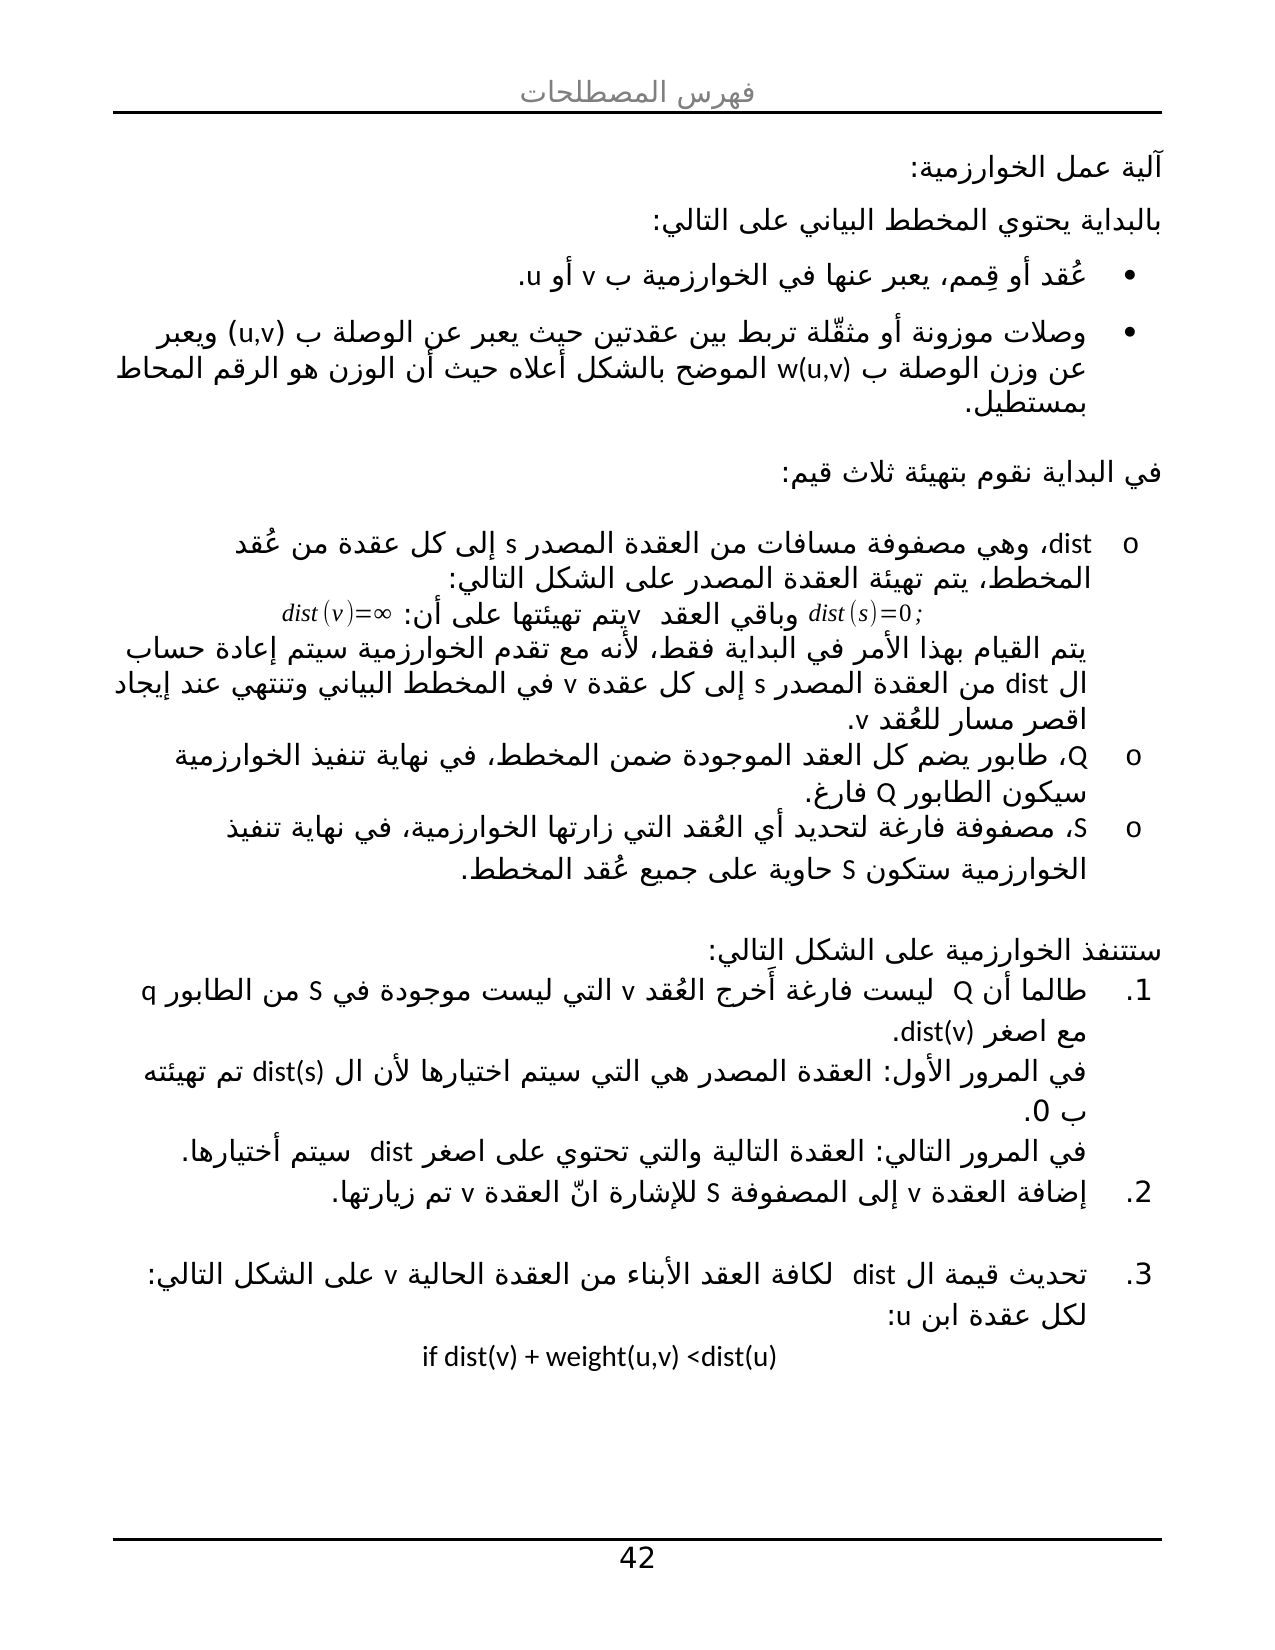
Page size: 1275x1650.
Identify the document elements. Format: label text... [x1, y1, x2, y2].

list dist، وهي مصفوفة مسافات من العقدة المصدر s إلى كل عقدة من عُقد المخطط، يتم تهيئة العقدة المصدر على الشكل التالي: [112, 525, 1122, 596]
list عُقد أو قِمم، يعبر عنها في الخوارزمية ب v أو u. [112, 257, 1125, 292]
text في البداية نقوم بتهيئة ثلاث قيم: [112, 455, 1162, 489]
list تحديث قيمة ال dist لكافة العقد الأبناء من العقدة الحالية v على الشكل التالي: [112, 1256, 1125, 1291]
text ستتنفذ الخوارزمية على الشكل التالي: [112, 933, 1162, 967]
list طالما أن Q ليست فارغة أَخرج العُقد v التي ليست موجودة في S من الطابور q مع اصغر dist(v). في المرور الأول: العقدة المصدر هي التي سيتم اختيارها لأن ال dist(s) تم تهيئته ب 0. في المرور التالي: العقدة التالية والتي تحتوي على اصغر dist سيتم أختيارها. [112, 972, 1125, 1169]
list إضافة العقدة v إلى المصفوفة S للإشارة انّ العقدة v تم زيارتها. [112, 1174, 1125, 1209]
text آلية عمل الخوارزمية: [112, 150, 1162, 184]
list S، مصفوفة فارغة لتحديد أي العُقد التي زارتها الخوارزمية، في نهاية تنفيذ الخوارزمية ستكون S حاوية على جميع عُقد المخطط. [112, 809, 1125, 887]
text وباقي العقد vيتم تهيئتها على أن: [112, 596, 1092, 631]
list وصلات موزونة أو مثقّلة تربط بين عقدتين حيث يعبر عن الوصلة ب (u,v) ويعبر عن وزن الوصلة ب w(u,v) الموضح بالشكل أعلاه حيث أن الوزن هو الرقم المحاط بمستطيل. [112, 314, 1125, 419]
text يتم القيام بهذا الأمر في البداية فقط، لأنه مع تقدم الخوارزمية سيتم إعادة حساب ال dist من العقدة المصدر s إلى كل عقدة v في المخطط البياني وتنتهي عند إيجاد اقصر مسار للعُقد v. [112, 631, 1087, 737]
text لكل عقدة ابن u: [112, 1297, 1162, 1332]
list Q، طابور يضم كل العقد الموجودة ضمن المخطط، في نهاية تنفيذ الخوارزمية سيكون الطابور Q فارغ. [112, 737, 1125, 809]
text if dist(v) + weight(u,v) <dist(u) [112, 1338, 1087, 1373]
text بالبداية يحتوي المخطط البياني على التالي: [112, 203, 1162, 237]
